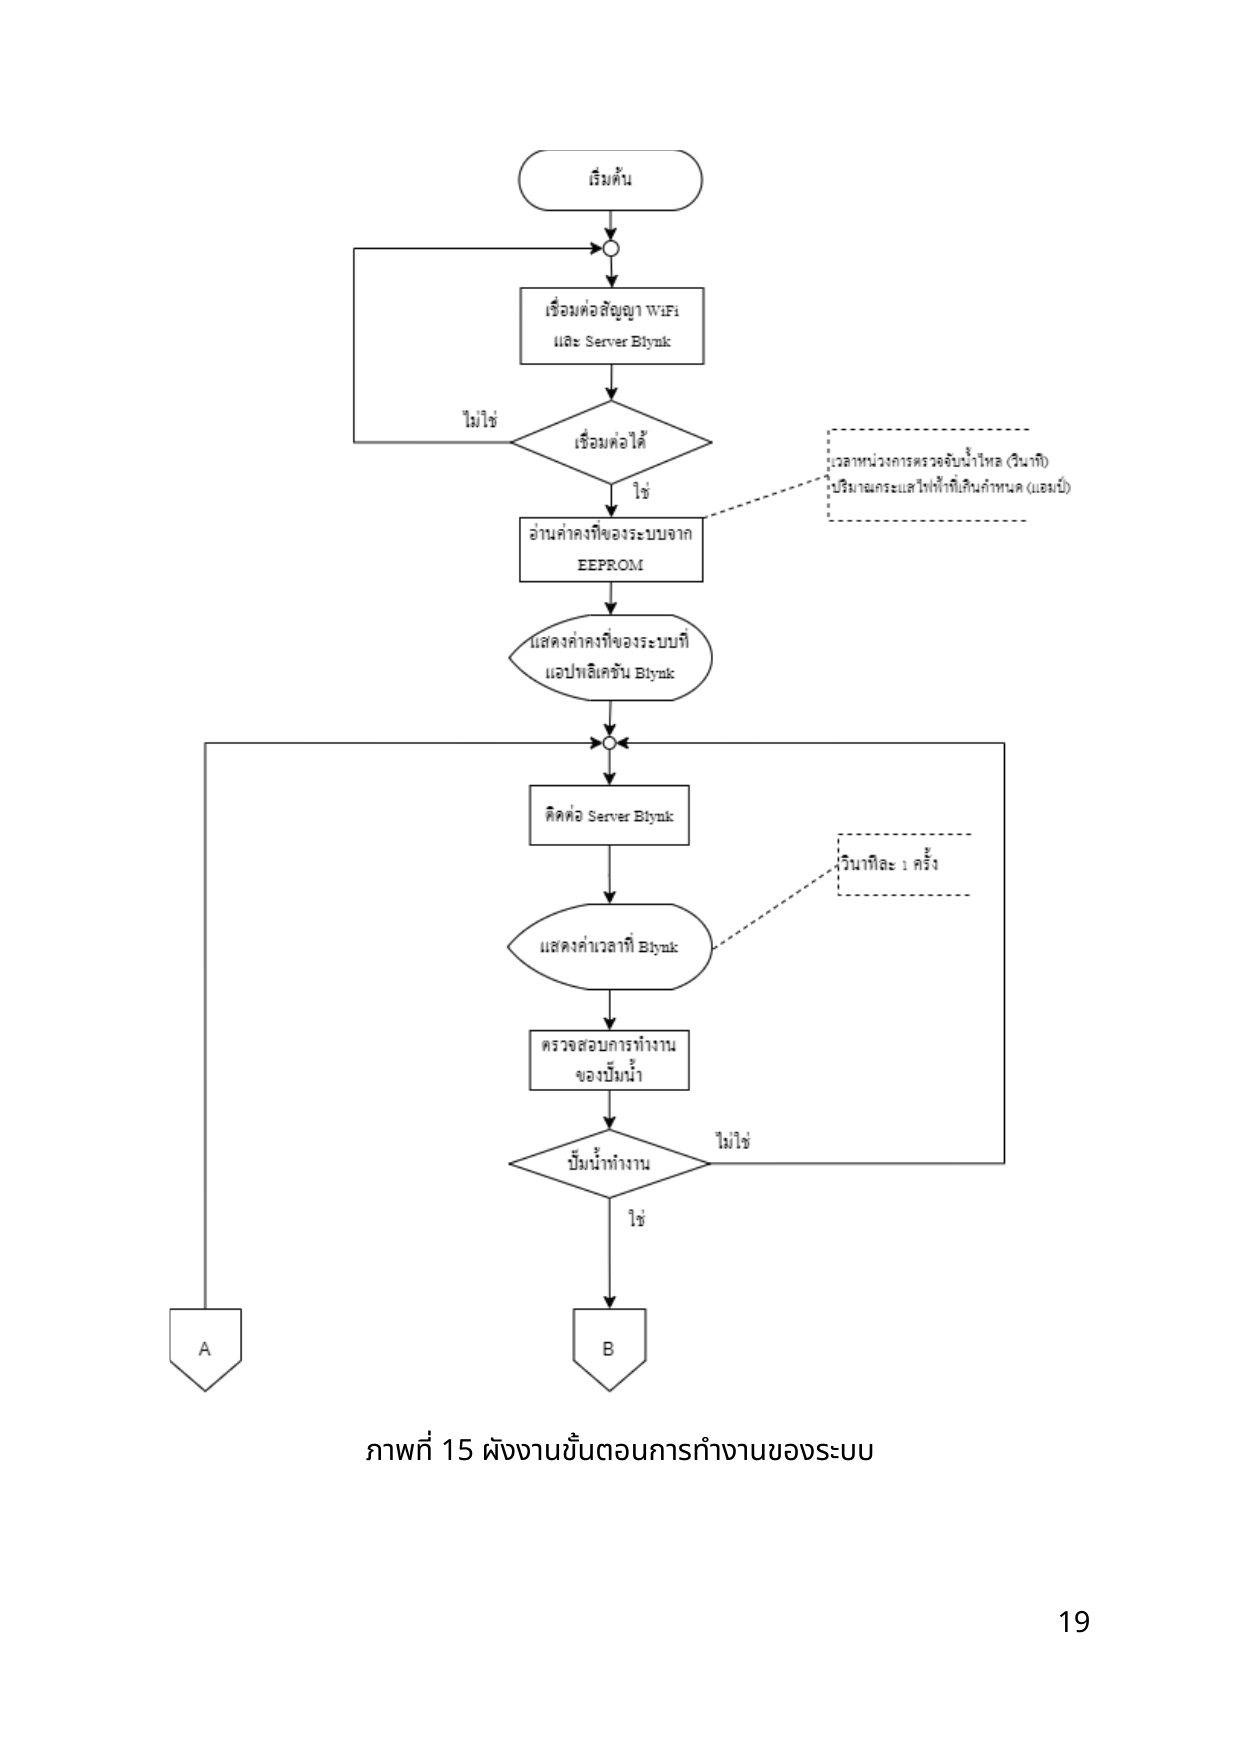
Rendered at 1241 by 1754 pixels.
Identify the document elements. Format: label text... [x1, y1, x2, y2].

picture [169, 150, 1071, 1430]
text ภาพที่ 15 ผังงานขั้นตอนการทำงานของระบบ [150, 1430, 1090, 1474]
